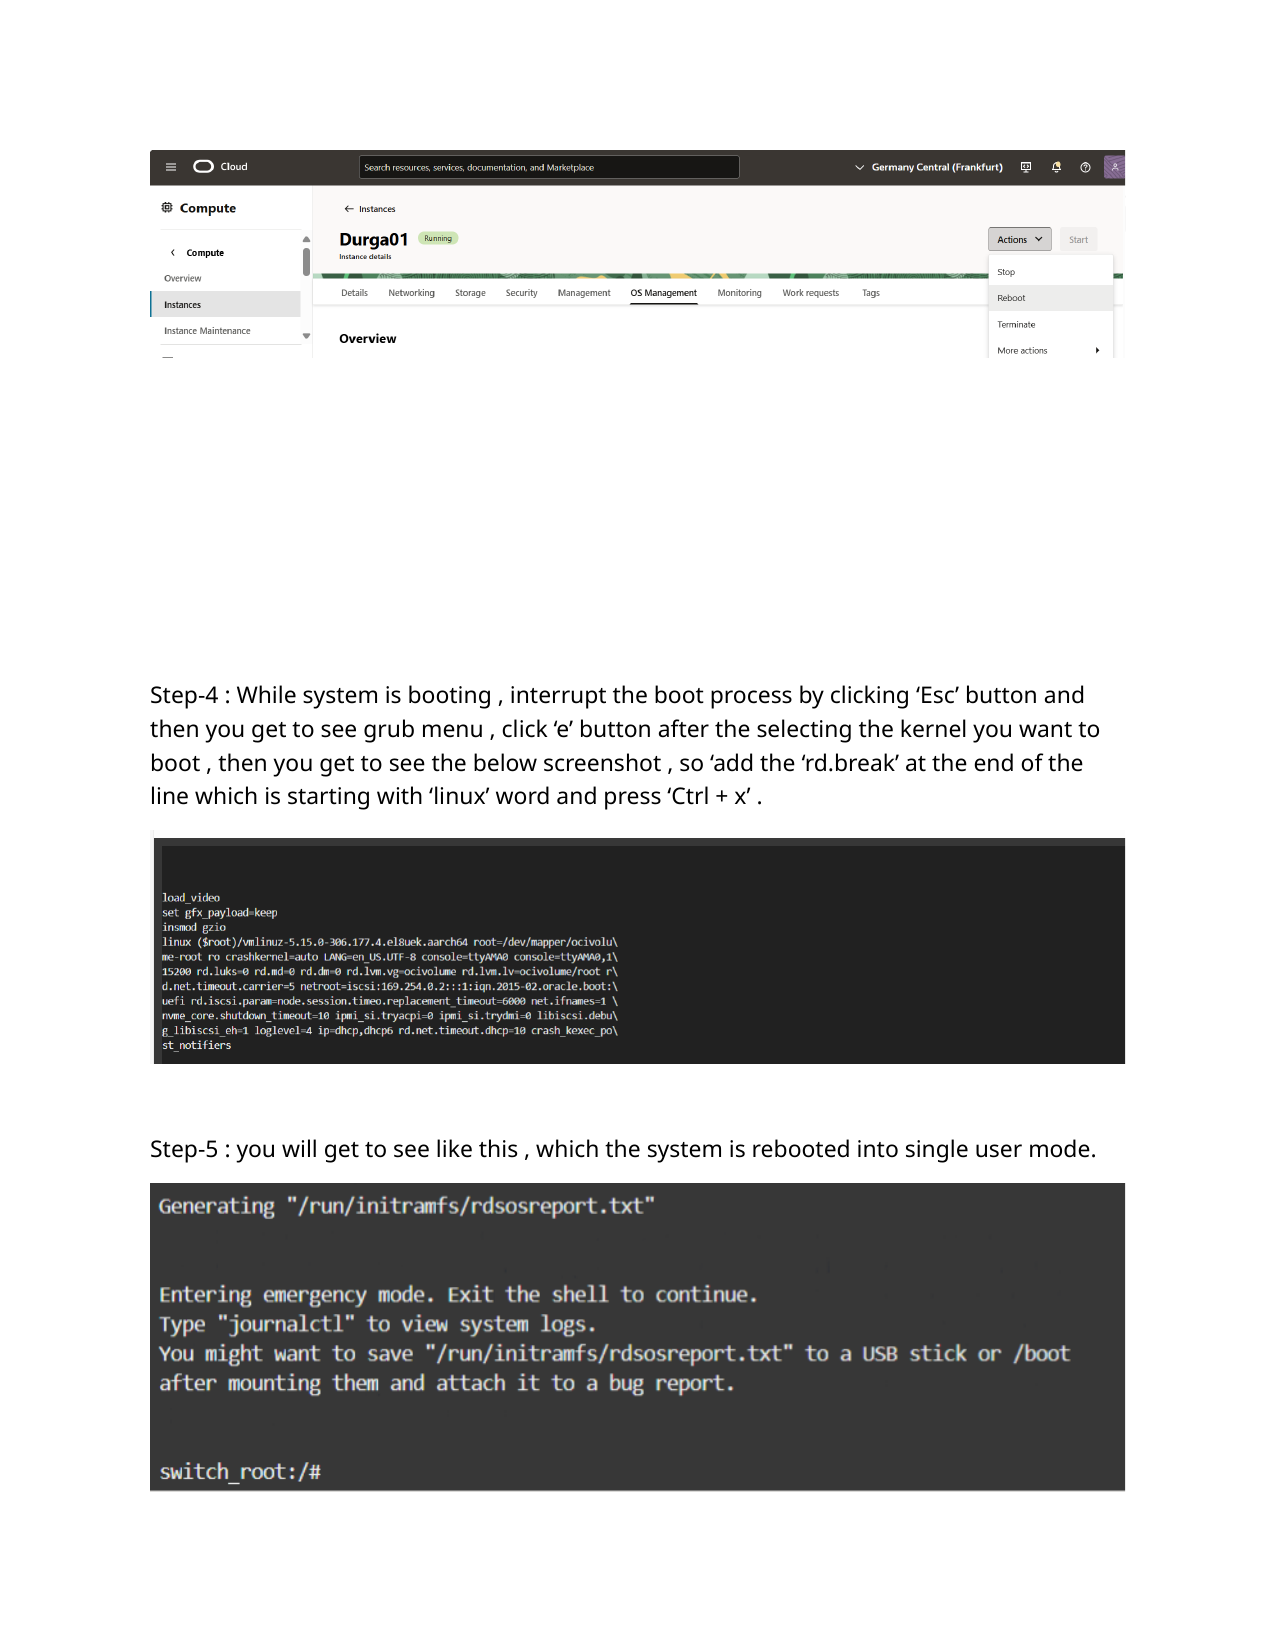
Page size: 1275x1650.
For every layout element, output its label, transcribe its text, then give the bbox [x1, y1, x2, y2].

picture [150, 830, 1125, 1064]
text Step-4 : While system is booting , interrupt the boot process by clicking ‘Esc’ button and then you get to see grub menu , click ‘e’ button after the selecting the kernel you want to boot , then you get to see the below screenshot , so ‘add the ‘rd.break’ at the end of the line which is starting with ‘linux’ word and press ‘Ctrl + x’ . [150, 679, 1125, 812]
picture [150, 150, 1125, 358]
picture [150, 1183, 1125, 1492]
text Step-5 : you will get to see like this , which the system is rebooted into single user mode. [150, 1133, 1125, 1165]
